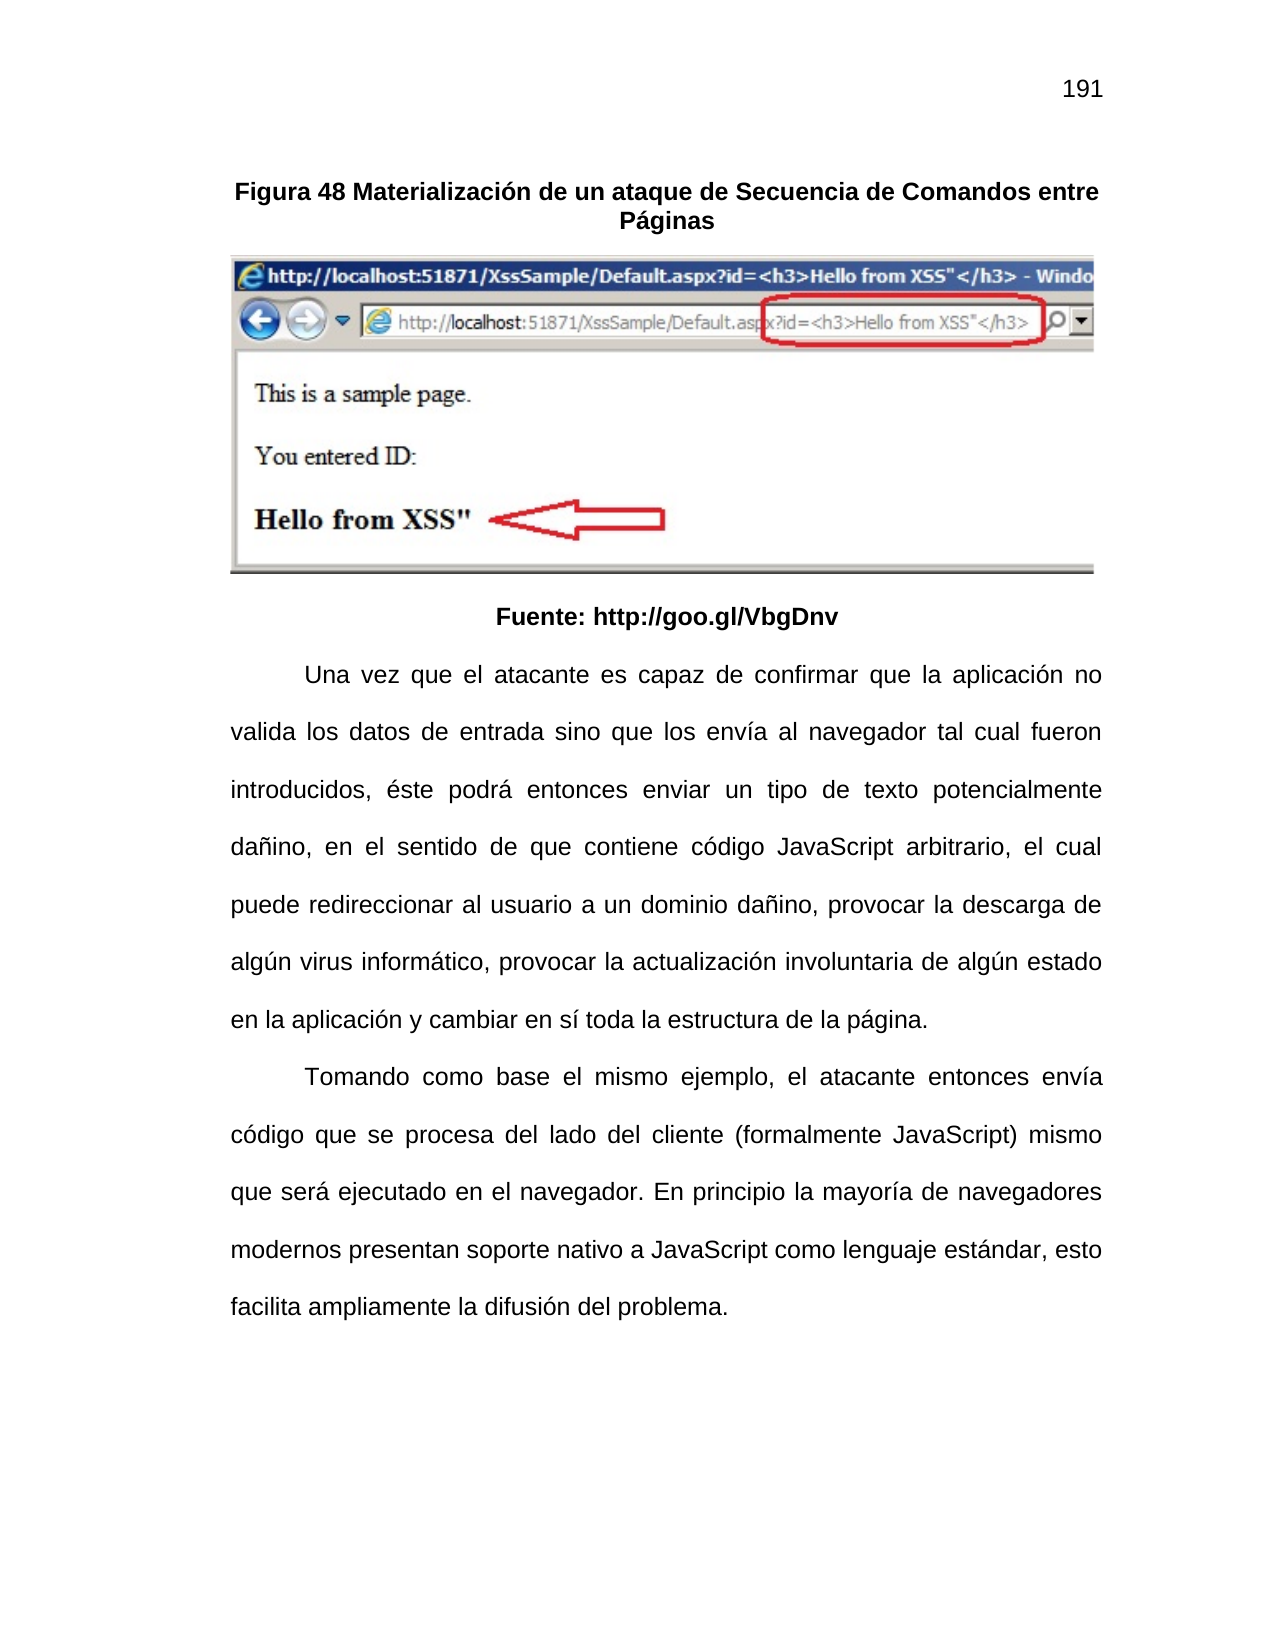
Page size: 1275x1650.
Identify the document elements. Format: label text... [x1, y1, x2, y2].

text Tomando como base el mismo ejemplo, el atacante entonces envía código que se procesa del lado del cliente (formalmente JavaScript) mismo que será ejecutado en el navegador. En principio la mayoría de navegadores modernos presentan soporte nativo a JavaScript como lenguaje estándar, esto facilita ampliamente la difusión del problema. [230, 1062, 1104, 1321]
picture [230, 255, 1104, 574]
text Figura 48 Materialización de un ataque de Secuencia de Comandos entre Páginas [230, 177, 1104, 235]
subtitle Fuente: http://goo.gl/VbgDnv [230, 574, 1104, 631]
text Una vez que el atacante es capaz de confirmar que la aplicación no valida los datos de entrada sino que los envía al navegador tal cual fueron introducidos, éste podrá entonces enviar un tipo de texto potencialmente dañino, en el sentido de que contiene código JavaScript arbitrario, el cual puede redireccionar al usuario a un dominio dañino, provocar la descarga de algún virus informático, provocar la actualización involuntaria de algún estado en la aplicación y cambiar en sí toda la estructura de la página. [230, 660, 1104, 1033]
